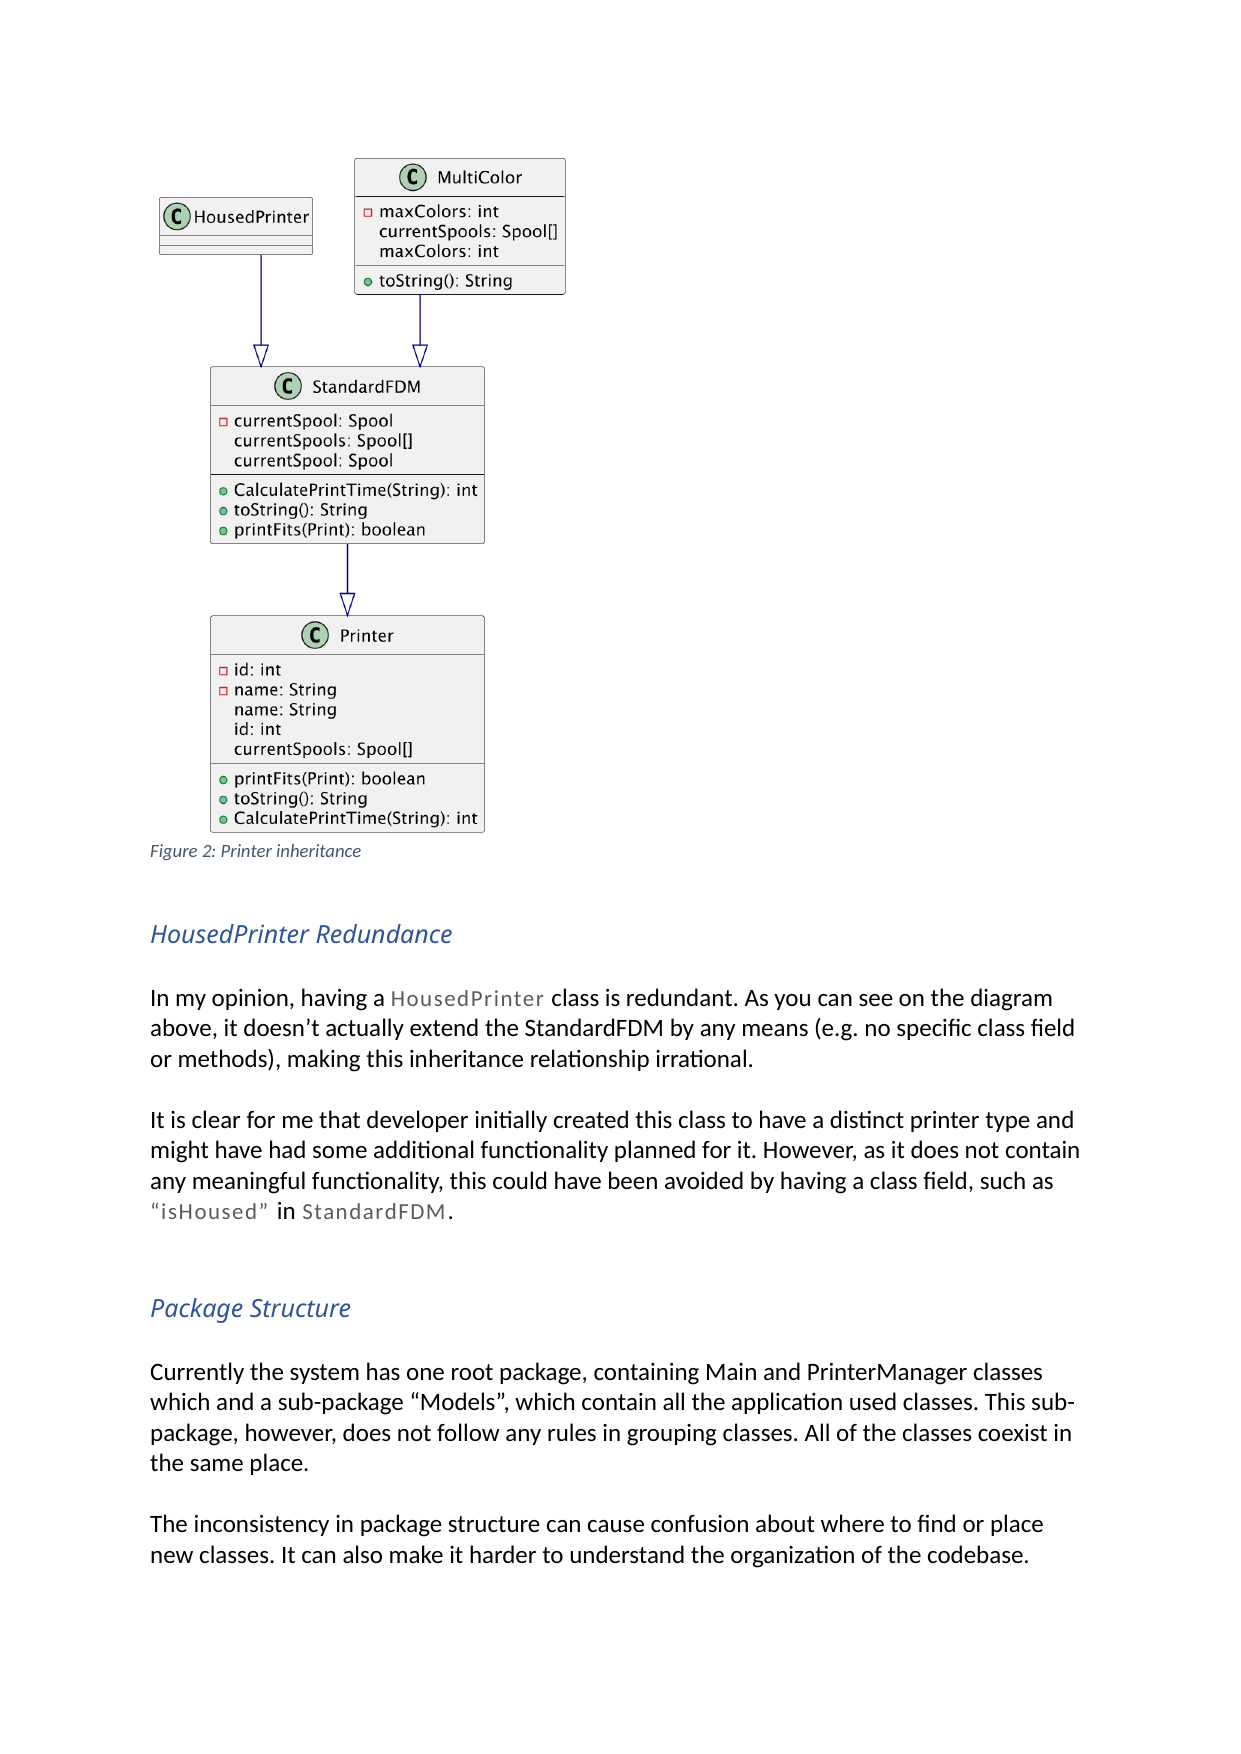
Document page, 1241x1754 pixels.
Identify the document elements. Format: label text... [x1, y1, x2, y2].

text Currently the system has one root package, containing Main and PrinterManager classes which and a sub-package “Models”, which contain all the application used classes. This sub-package, however, does not follow any rules in grouping classes. All of the classes coexist in the same place. [150, 1356, 1090, 1478]
picture [150, 150, 572, 839]
text It is clear for me that developer initially created this class to have a distinct printer type and might have had some additional functionality planned for it. However, as it does not contain any meaningful functionality, this could have been avoided by having a class field, such as “isHoused” in StandardFDM. [150, 1104, 1090, 1226]
subtitle Package Structure [150, 1291, 1090, 1325]
text In my opinion, having a HousedPrinter class is redundant. As you can see on the diagram above, it doesn’t actually extend the StandardFDM by any means (e.g. no specific class field or methods), making this inheritance relationship irrational. [150, 982, 1090, 1073]
subtitle HousedPrinter Redundance [150, 917, 1090, 951]
text The inconsistency in package structure can cause confusion about where to find or place new classes. It can also make it harder to understand the organization of the codebase. [150, 1508, 1090, 1569]
